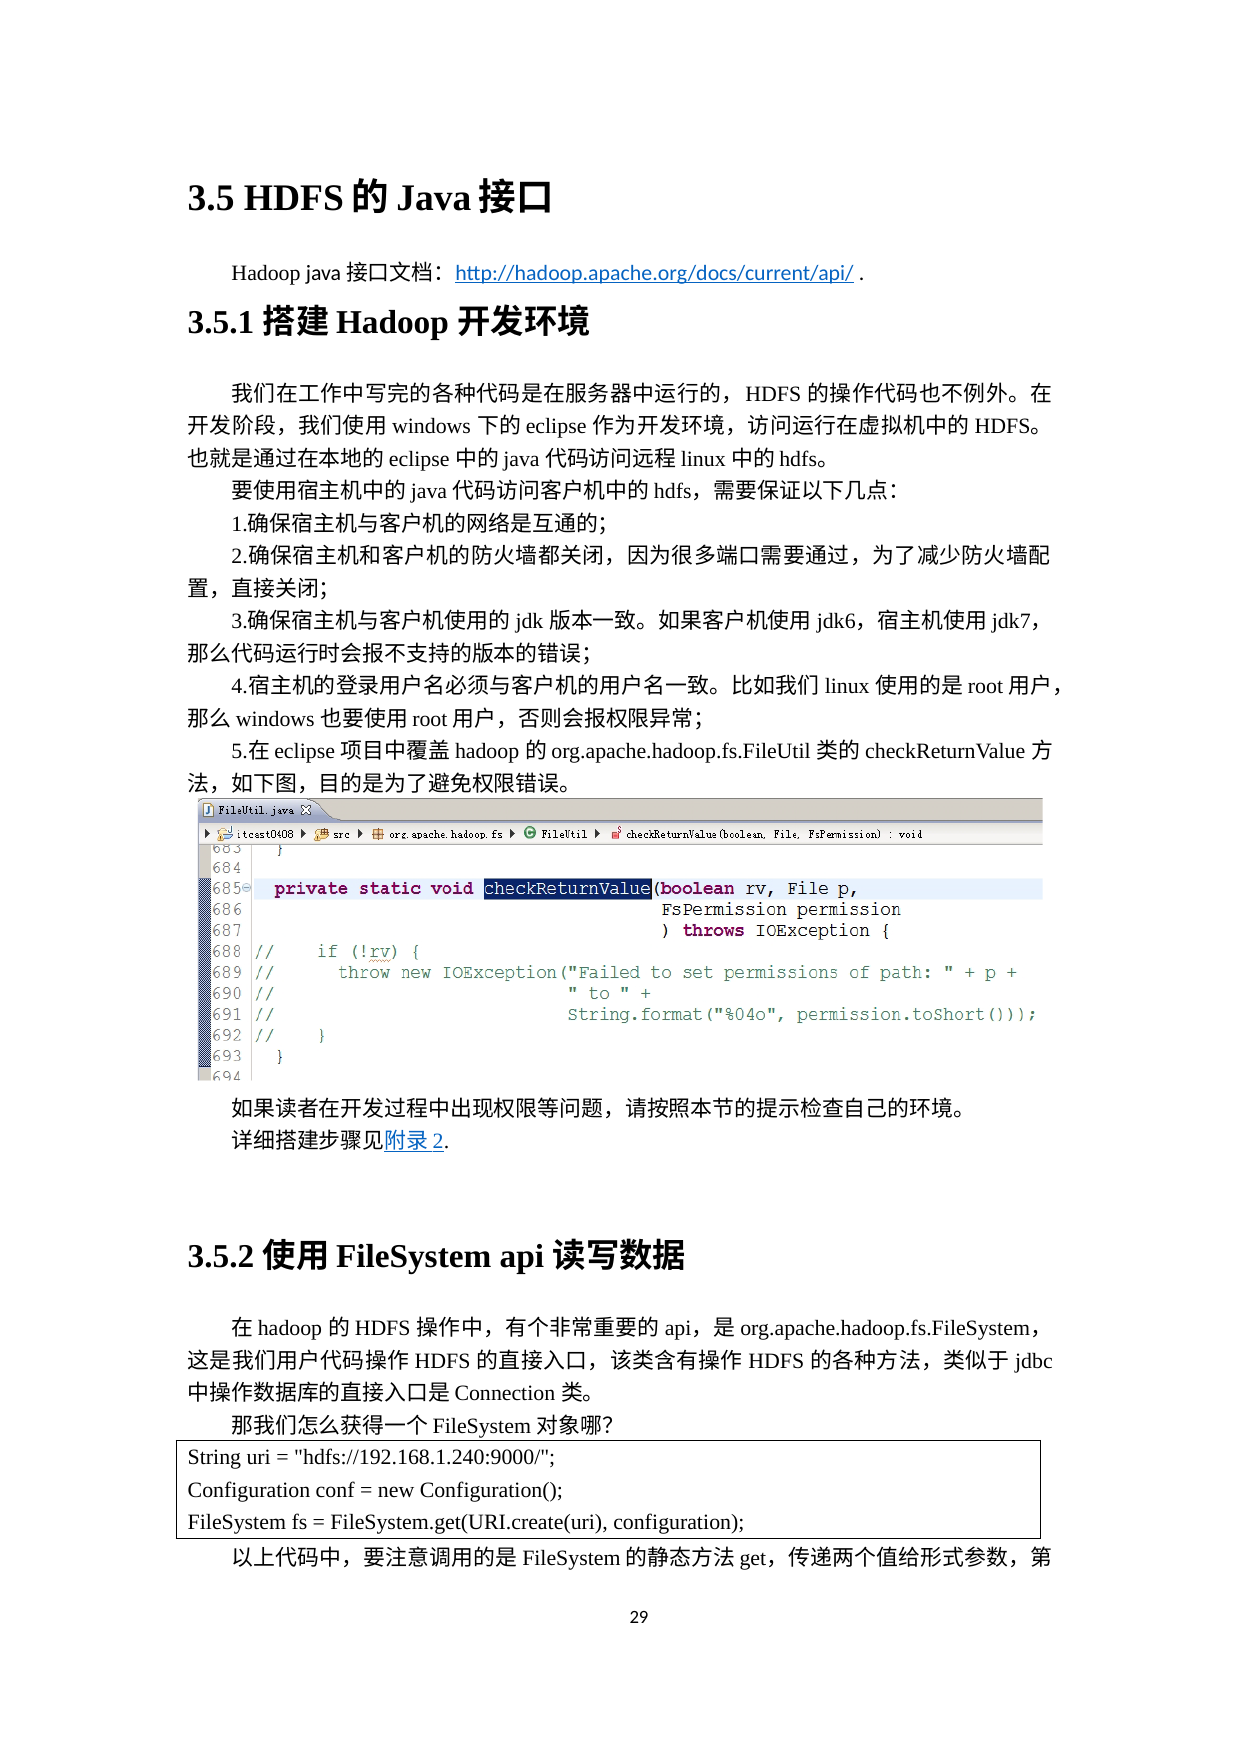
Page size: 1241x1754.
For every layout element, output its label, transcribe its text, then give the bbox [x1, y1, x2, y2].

text 2.确保宿主机和客户机的防火墙都关闭，因为很多端口需要通过，为了减少防火墙配置，直接关闭； [187, 538, 1053, 603]
text 在hadoop 的HDFS 操作中，有个非常重要的api，是org.apache.hadoop.fs.FileSystem，这是我们用户代码操作HDFS 的直接入口，该类含有操作HDFS 的各种方法，类似于jdbc 中操作数据库的直接入口是Connection 类。 [187, 1310, 1053, 1407]
text 4.宿主机的登录用户名必须与客户机的用户名一致。比如我们linux 使用的是root 用户，那么windows 也要使用root 用户，否则会报权限异常； [187, 668, 1053, 733]
table_header String uri = "hdfs://192.168.1.240:9000/"; Configuration conf = new Configuration(); FileSystem fs = FileSystem.get(URI.create(uri), configuration); [177, 1441, 1040, 1538]
subtitle 3.5.1 搭建Hadoop 开发环境 [187, 287, 1053, 352]
text 1.确保宿主机与客户机的网络是互通的； [187, 506, 1053, 538]
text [187, 1539, 1053, 1572]
text Hadoop java 接口文档：http://hadoop.apache.org/docs/current/api/ . [187, 254, 1053, 287]
text 5.在eclipse 项目中覆盖hadoop 的org.apache.hadoop.fs.FileUtil 类的checkReturnValue 方法，如下图，目的是为了避免权限错误。 [187, 733, 1053, 798]
text 详细搭建步骤见附录2. [187, 1123, 1053, 1156]
text 3.确保宿主机与客户机使用的jdk 版本一致。如果客户机使用jdk6，宿主机使用jdk7，那么代码运行时会报不支持的版本的错误； [187, 603, 1053, 668]
text 要使用宿主机中的java 代码访问客户机中的hdfs，需要保证以下几点： [187, 473, 1053, 506]
subtitle 3.5 HDFS的Java接口 [187, 162, 1053, 227]
subtitle 3.5.2 使用FileSystem api 读写数据 [187, 1221, 1053, 1286]
text 如果读者在开发过程中出现权限等问题，请按照本节的提示检查自己的环境。 [187, 1091, 1053, 1123]
text 我们在工作中写完的各种代码是在服务器中运行的，HDFS 的操作代码也不例外。在开发阶段，我们使用windows 下的eclipse 作为开发环境，访问运行在虚拟机中的HDFS。也就是通过在本地的eclipse 中的java 代码访问远程linux 中的hdfs。 [187, 376, 1053, 473]
text 那我们怎么获得一个FileSystem 对象哪？ [187, 1407, 1053, 1440]
